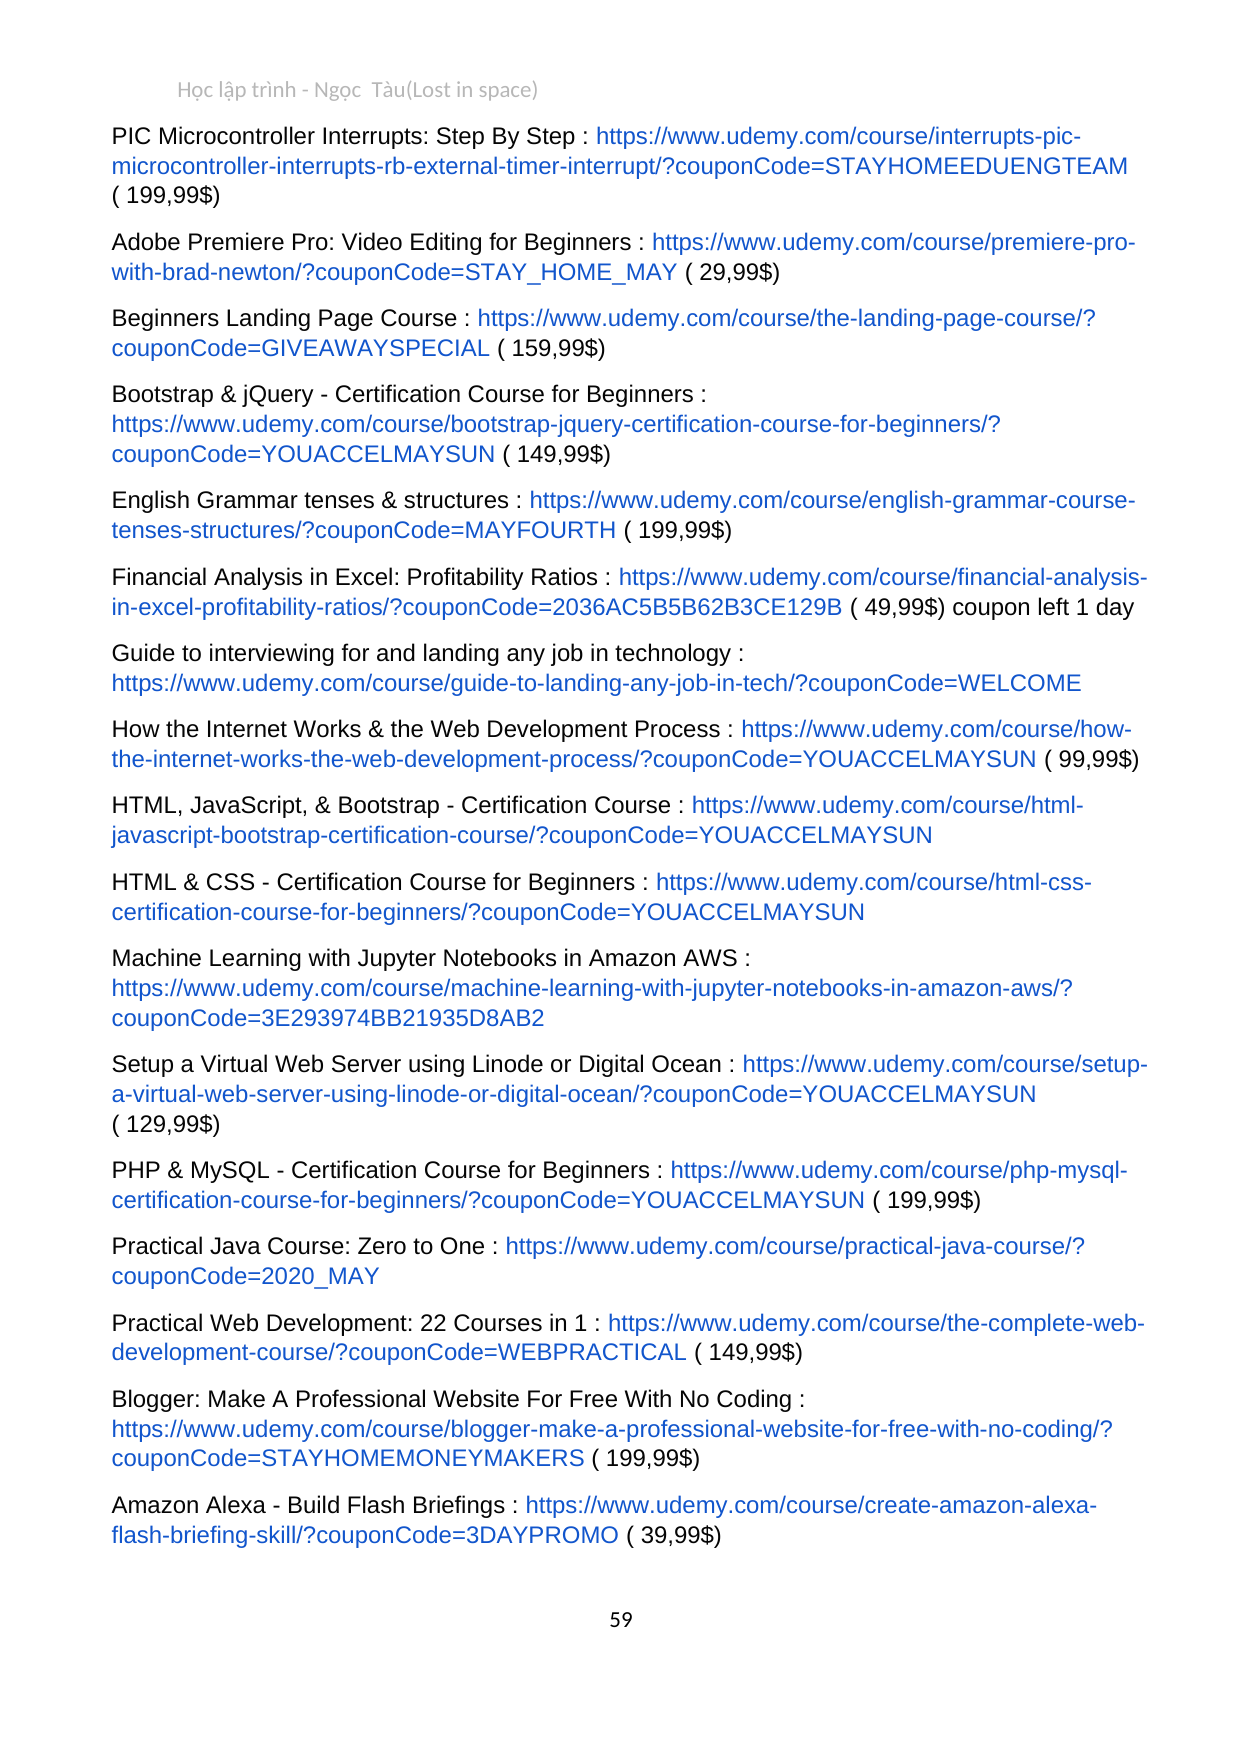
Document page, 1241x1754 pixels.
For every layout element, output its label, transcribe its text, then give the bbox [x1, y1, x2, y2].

text Machine Learning with Jupyter Notebooks in Amazon AWS : https://www.udemy.com/course/machine-learning-with-jupyter-notebooks-in-amazon-aws/?couponCode=3E293974BB21935D8AB2 [111, 944, 1152, 1031]
text HTML, JavaScript, & Bootstrap - Certification Course : https://www.udemy.com/course/html-javascript-bootstrap-certification-course/?couponCode=YOUACCELMAYSUN [111, 791, 1152, 849]
text How the Internet Works & the Web Development Process : https://www.udemy.com/course/how-the-internet-works-the-web-development-process/?couponCode=YOUACCELMAYSUN ( 99,99$) [111, 715, 1152, 772]
text Guide to interviewing for and landing any job in technology : https://www.udemy.com/course/guide-to-landing-any-job-in-tech/?couponCode=WELCOME [111, 639, 1152, 696]
text HTML & CSS - Certification Course for Beginners : https://www.udemy.com/course/html-css-certification-course-for-beginners/?couponCode=YOUACCELMAYSUN [111, 868, 1152, 925]
text Amazon Alexa - Build Flash Briefings : https://www.udemy.com/course/create-amazon-alexa-flash-briefing-skill/?couponCode=3DAYPROMO ( 39,99$) [111, 1491, 1152, 1548]
text PHP & MySQL - Certification Course for Beginners : https://www.udemy.com/course/php-mysql-certification-course-for-beginners/?couponCode=YOUACCELMAYSUN ( 199,99$) [111, 1156, 1152, 1213]
text Setup a Virtual Web Server using Linode or Digital Ocean : https://www.udemy.com/course/setup-a-virtual-web-server-using-linode-or-digital-ocean/?couponCode=YOUACCELMAYSUN ( 129,99$) [111, 1050, 1152, 1137]
text PIC Microcontroller Interrupts: Step By Step : https://www.udemy.com/course/interrupts-pic-microcontroller-interrupts-rb-external-timer-interrupt/?couponCode=STAYHOMEEDUENGTEAM ( 199,99$) [111, 122, 1152, 209]
text Beginners Landing Page Course : https://www.udemy.com/course/the-landing-page-course/?couponCode=GIVEAWAYSPECIAL ( 159,99$) [111, 304, 1152, 361]
text Bootstrap & jQuery - Certification Course for Beginners : https://www.udemy.com/course/bootstrap-jquery-certification-course-for-beginners/?couponCode=YOUACCELMAYSUN ( 149,99$) [111, 380, 1152, 467]
text Financial Analysis in Excel: Profitability Ratios : https://www.udemy.com/course/financial-analysis-in-excel-profitability-ratios/?couponCode=2036AC5B5B62B3CE129B ( 49,99$) coupon left 1 day [111, 563, 1152, 620]
text Practical Java Course: Zero to One : https://www.udemy.com/course/practical-java-course/?couponCode=2020_MAY [111, 1232, 1152, 1289]
text Practical Web Development: 22 Courses in 1 : https://www.udemy.com/course/the-complete-web-development-course/?couponCode=WEBPRACTICAL ( 149,99$) [111, 1308, 1152, 1366]
text Blogger: Make A Professional Website For Free With No Coding : https://www.udemy.com/course/blogger-make-a-professional-website-for-free-with-no-coding/?couponCode=STAYHOMEMONEYMAKERS ( 199,99$) [111, 1385, 1152, 1472]
text Adobe Premiere Pro: Video Editing for Beginners : https://www.udemy.com/course/premiere-pro-with-brad-newton/?couponCode=STAY_HOME_MAY ( 29,99$) [111, 228, 1152, 285]
text English Grammar tenses & structures : https://www.udemy.com/course/english-grammar-course-tenses-structures/?couponCode=MAYFOURTH ( 199,99$) [111, 486, 1152, 544]
